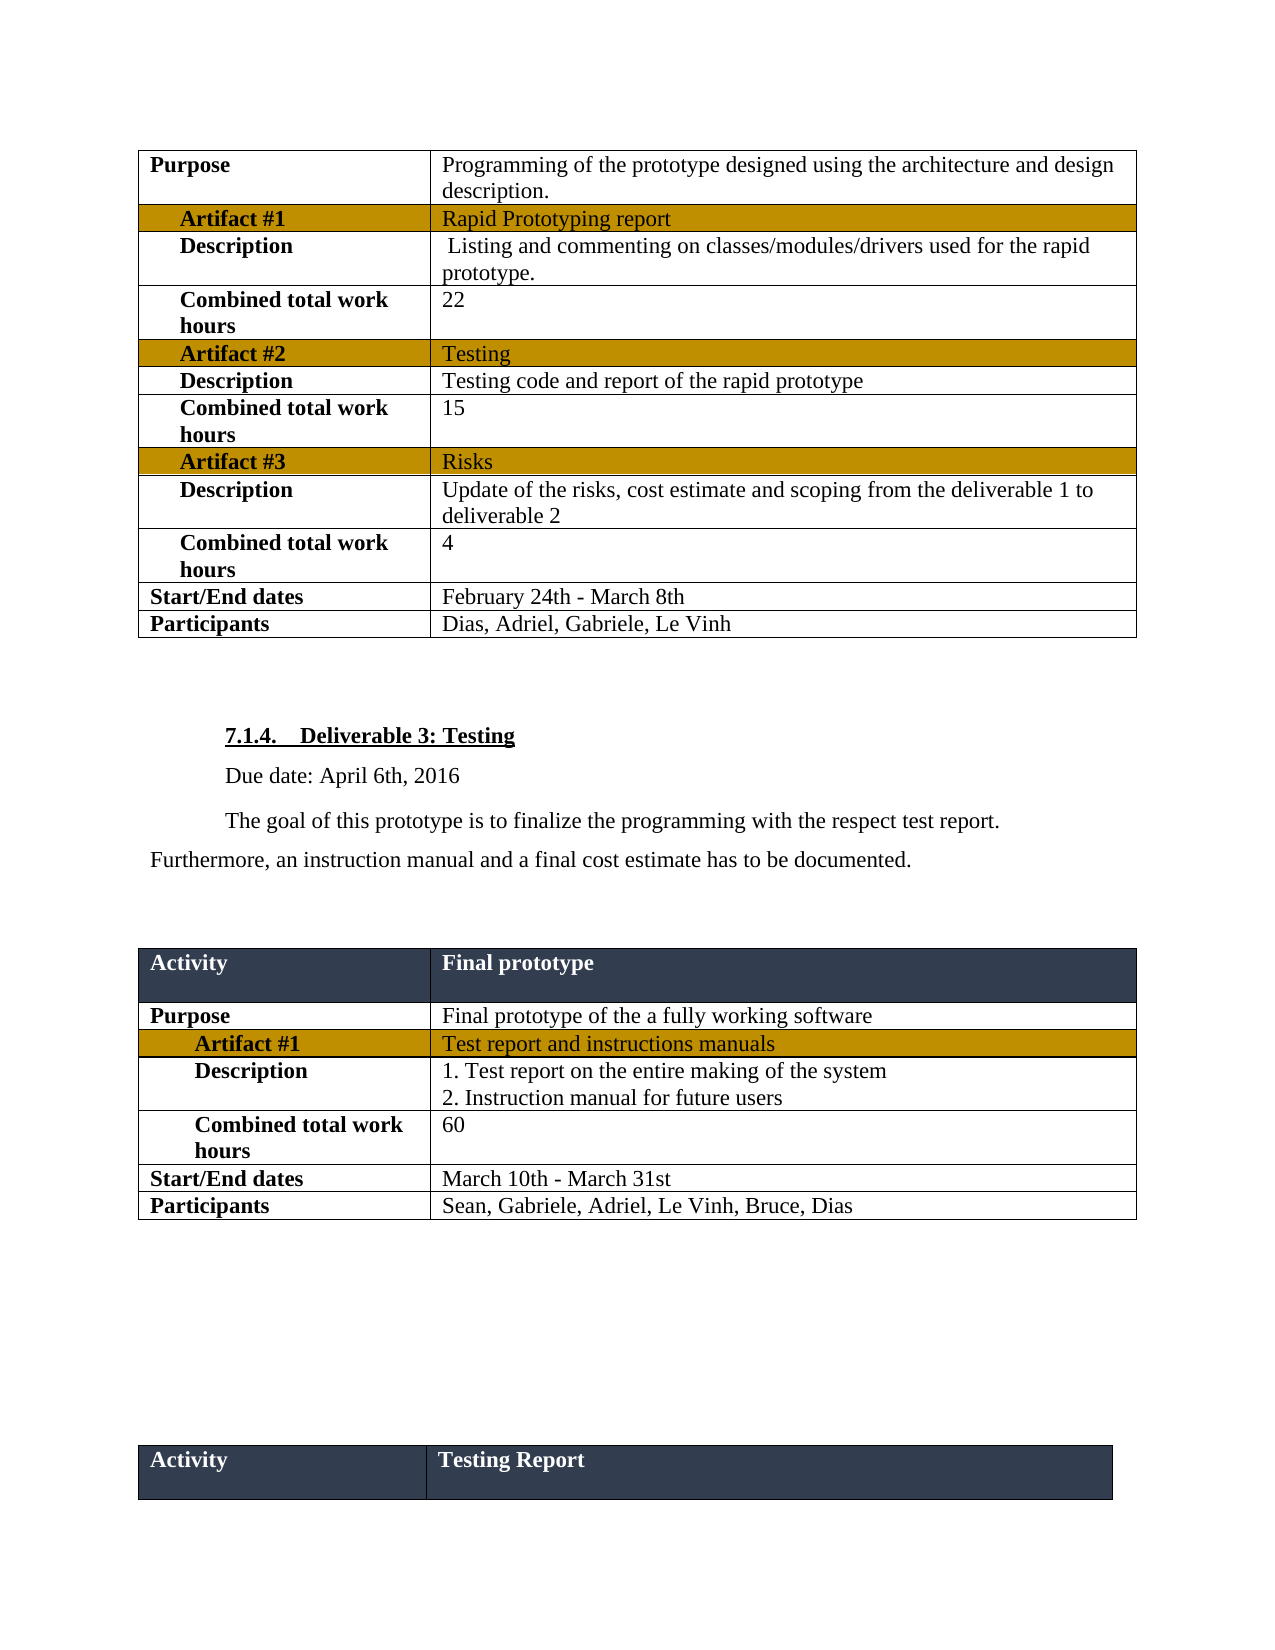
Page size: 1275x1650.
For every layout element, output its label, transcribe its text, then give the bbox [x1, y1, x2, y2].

table_cell Update of the risks, cost estimate and scoping from the deliverable 1 to deliverable 2 [431, 476, 1136, 528]
table_cell Rapid Prototyping report [431, 205, 1136, 231]
table_header Final prototype [431, 949, 1136, 1002]
table_cell 15 [431, 395, 1136, 447]
table_cell Programming of the prototype designed using the architecture and design description. [431, 151, 1136, 204]
table_cell Listing and commenting on classes/modules/drivers used for the rapid prototype. [431, 232, 1136, 285]
table_cell 22 [431, 286, 1136, 339]
table_cell Description [139, 232, 430, 285]
table_header Testing Report [427, 1446, 1112, 1499]
table_cell Artifact #1 [139, 205, 430, 231]
table_cell Participants [139, 611, 430, 637]
table_cell February 24th - March 8th [431, 583, 1136, 609]
text The goal of this prototype is to finalize the programming with the respect test report. Furthermore, an instruction manual and a final cost estimate has to be documented. [150, 807, 1125, 873]
table_cell Combined total work hours [139, 529, 430, 582]
table_cell Combined total work hours [139, 395, 430, 447]
text Due date: April 6th, 2016 [150, 762, 1125, 788]
table_cell Artifact #2 [139, 340, 430, 366]
table_cell Testing code and report of the rapid prototype [431, 367, 1136, 393]
table_cell Sean, Gabriele, Adriel, Le Vinh, Bruce, Dias [431, 1192, 1136, 1219]
table_cell 60 [431, 1111, 1136, 1164]
table_cell 4 [431, 529, 1136, 582]
table_cell Final prototype of the a fully working software [431, 1003, 1136, 1029]
table_cell Purpose [139, 151, 430, 204]
table_cell Artifact #1 [139, 1030, 430, 1056]
table_cell Purpose [139, 1003, 430, 1029]
table_header Activity [139, 1446, 426, 1499]
table_cell Start/End dates [139, 583, 430, 609]
table_cell March 10th - March 31st [431, 1165, 1136, 1191]
table_header Activity [139, 949, 430, 1002]
table_cell Test report and instructions manuals [431, 1030, 1136, 1056]
table_cell Risks [431, 448, 1136, 474]
table_cell 1. Test report on the entire making of the system 2. Instruction manual for future users [431, 1058, 1136, 1110]
table_cell Artifact #3 [139, 448, 430, 474]
table_cell Participants [139, 1192, 430, 1219]
table_cell Start/End dates [139, 1165, 430, 1191]
table_cell Testing [431, 340, 1136, 366]
table_cell Description [139, 367, 430, 393]
table_cell Dias, Adriel, Gabriele, Le Vinh [431, 611, 1136, 637]
table_cell Description [139, 476, 430, 528]
table_cell Description [139, 1058, 430, 1110]
text 7.1.4. Deliverable 3: Testing [150, 722, 1125, 749]
table_cell Combined total work hours [139, 1111, 430, 1164]
table_cell Combined total work hours [139, 286, 430, 339]
